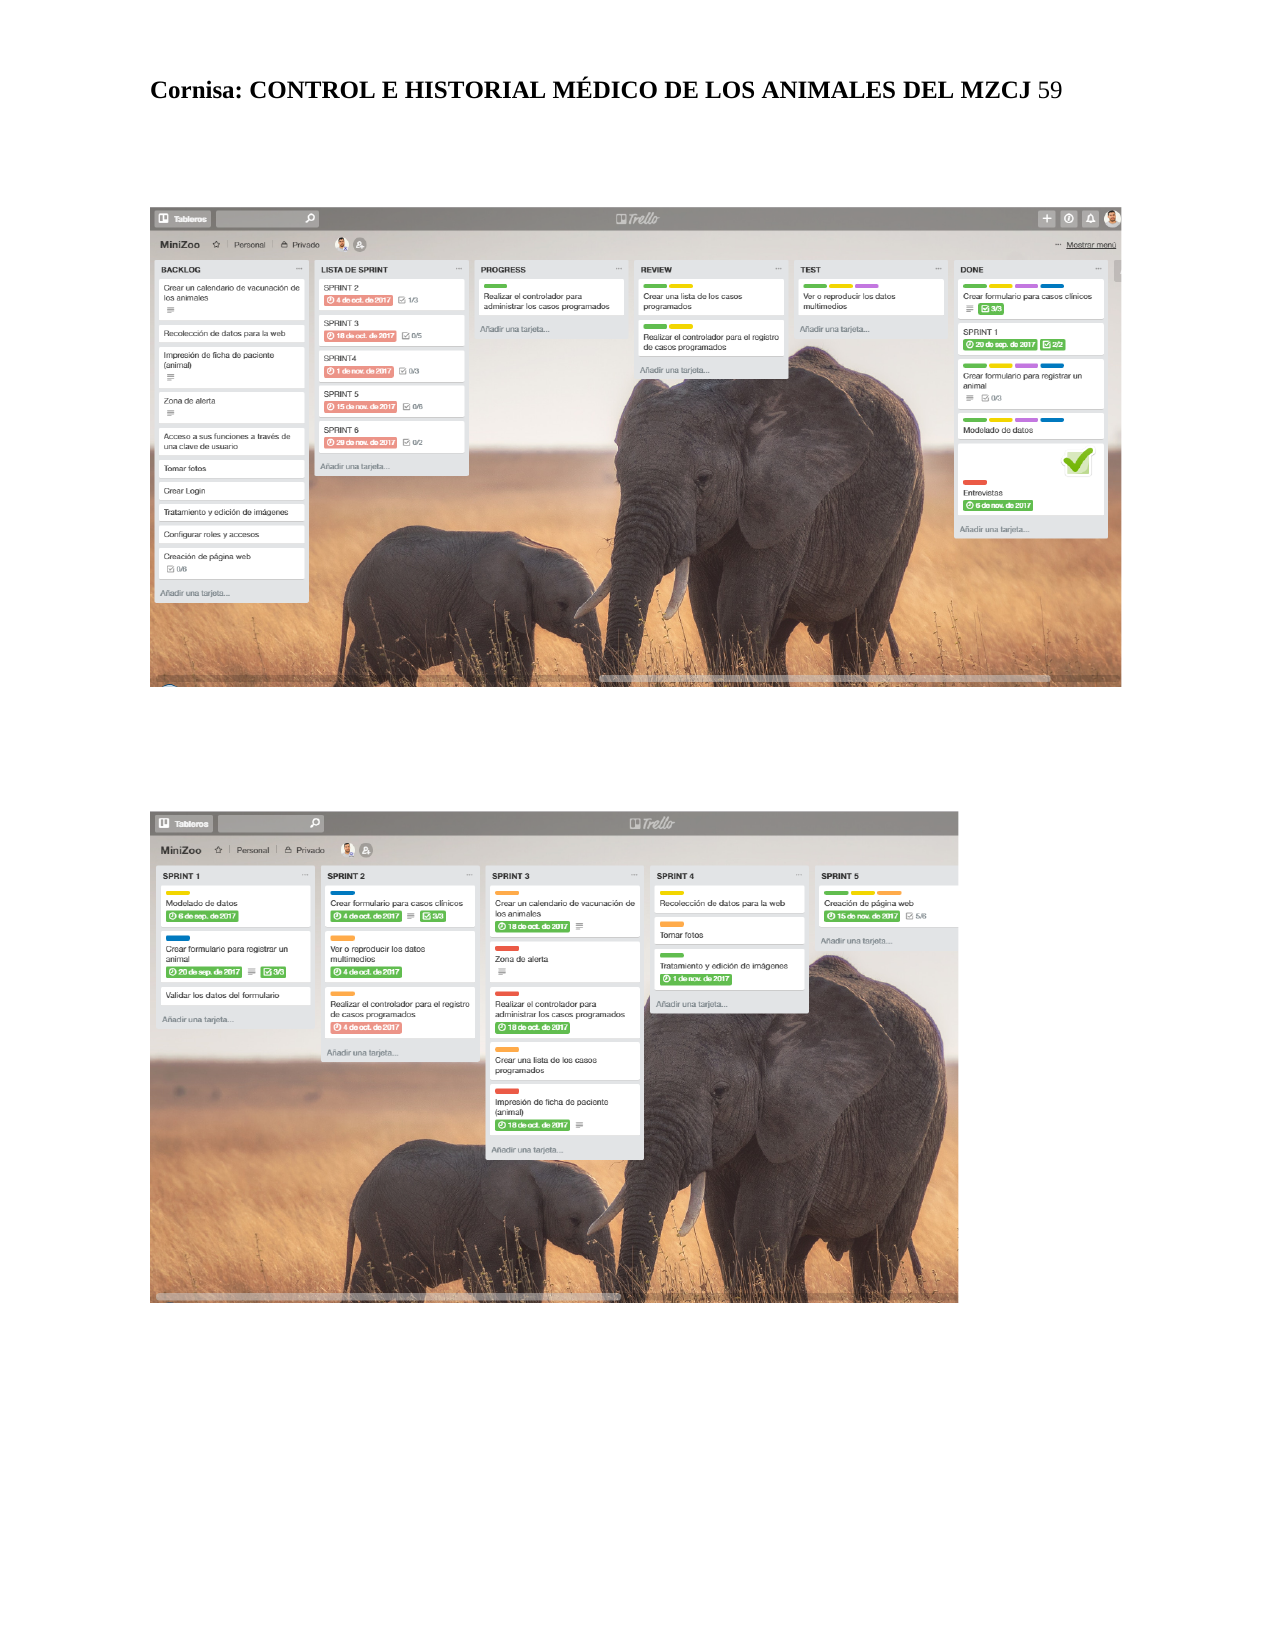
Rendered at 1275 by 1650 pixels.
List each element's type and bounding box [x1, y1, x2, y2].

picture [150, 207, 1122, 687]
picture [150, 811, 958, 1303]
